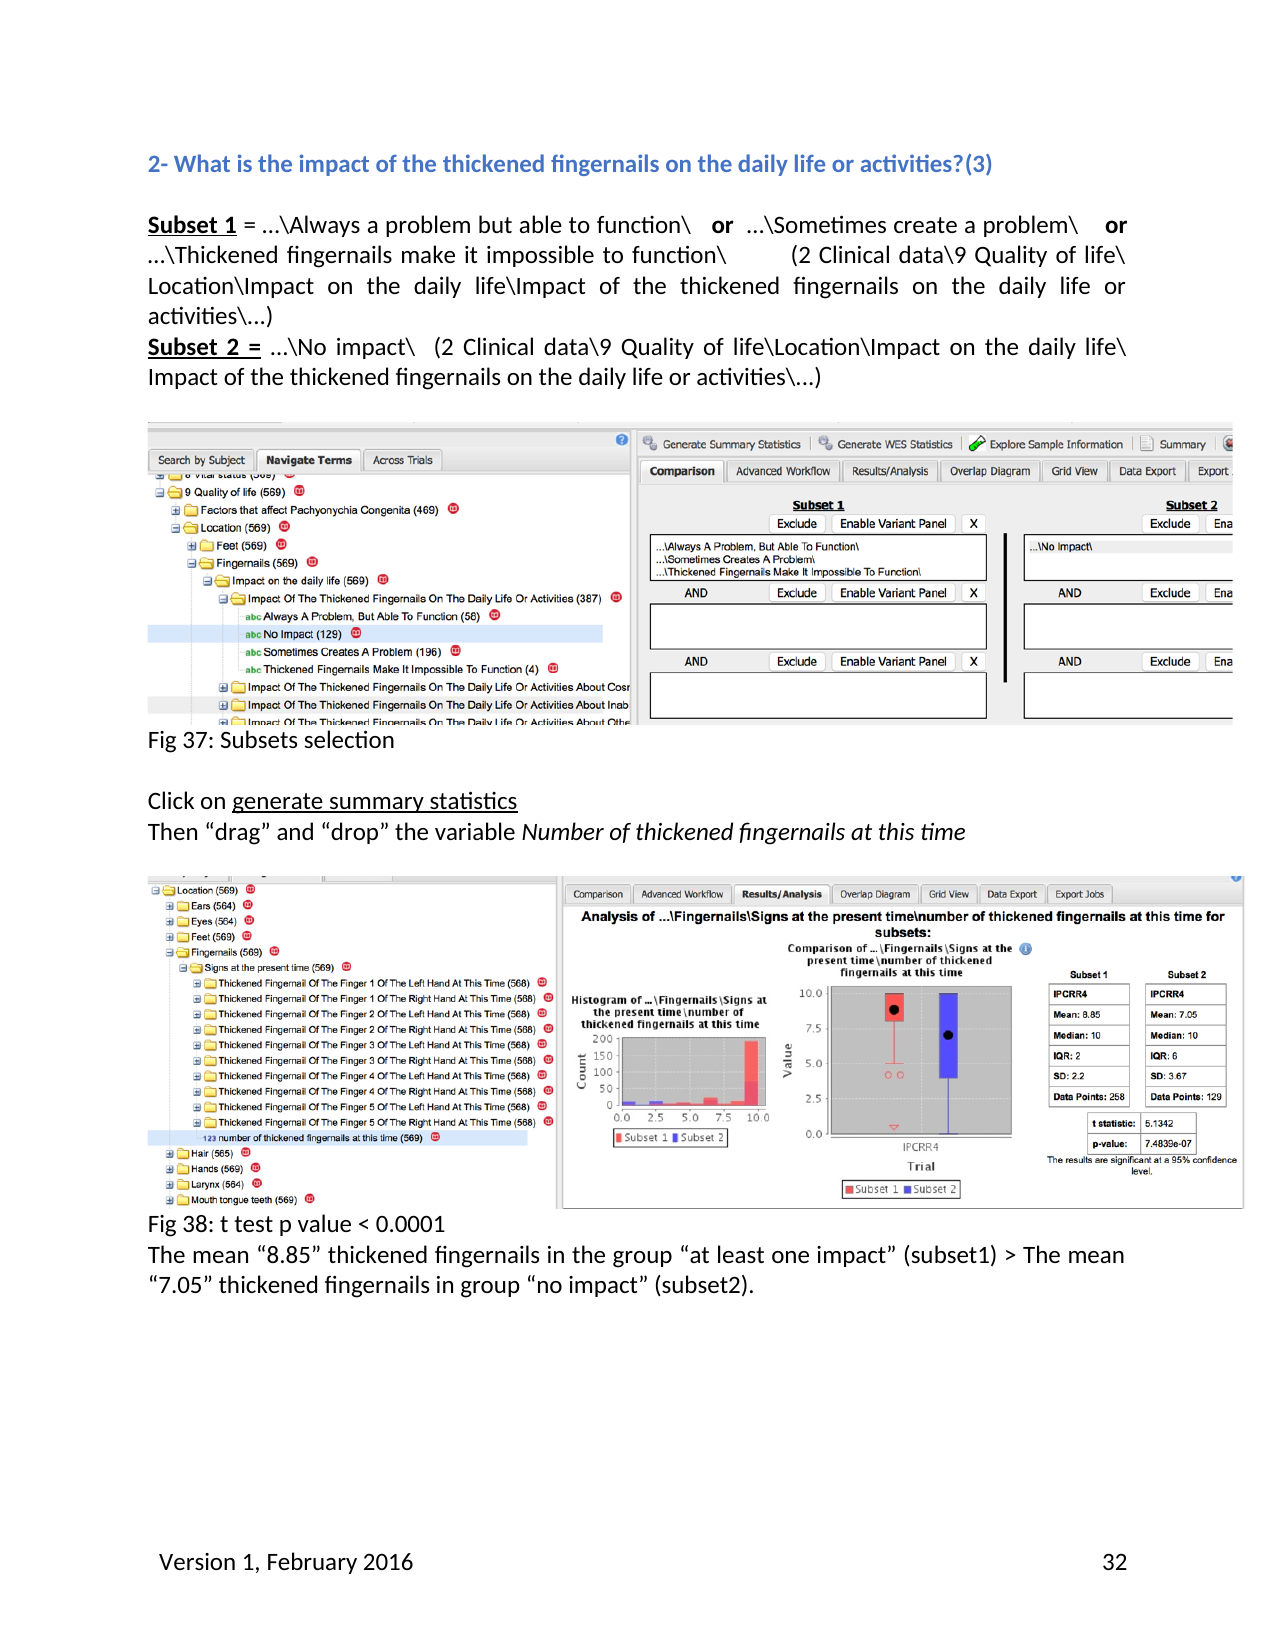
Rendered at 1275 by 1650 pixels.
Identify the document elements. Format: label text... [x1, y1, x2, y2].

text Subset 2 = …\No impact\ (2 Clinical data\9 Quality of life\Location\Impact on the daily life\Impact of the thickened fingernails on the daily life or activities\...) [148, 331, 1127, 392]
text Subset 1 = …\Always a problem but able to function\ or …\Sometimes create a problem\ or …\Thickened fingernails make it impossible to function\ (2 Clinical data\9 Quality of life\Location\Impact on the daily life\Impact of the thickened fingernails on the daily life or activities\...) [148, 209, 1127, 331]
text Click on generate summary statistics [148, 785, 1127, 816]
text Then “drag” and “drop” the variable Number of thickened fingernails at this time [148, 816, 1127, 846]
text Fig 37: Subsets selection [148, 725, 1127, 755]
text The mean “8.85” thickened fingernails in the group “at least one impact” (subset1) > The mean “7.05” thickened fingernails in group “no impact” (subset2). [148, 1239, 1127, 1300]
text 2- What is the impact of the thickened fingernails on the daily life or activities?(3) [148, 148, 1127, 178]
text Fig 38: t test p value < 0.0001 [148, 1209, 1127, 1239]
picture [147, 422, 1233, 725]
picture [147, 876, 1245, 1209]
